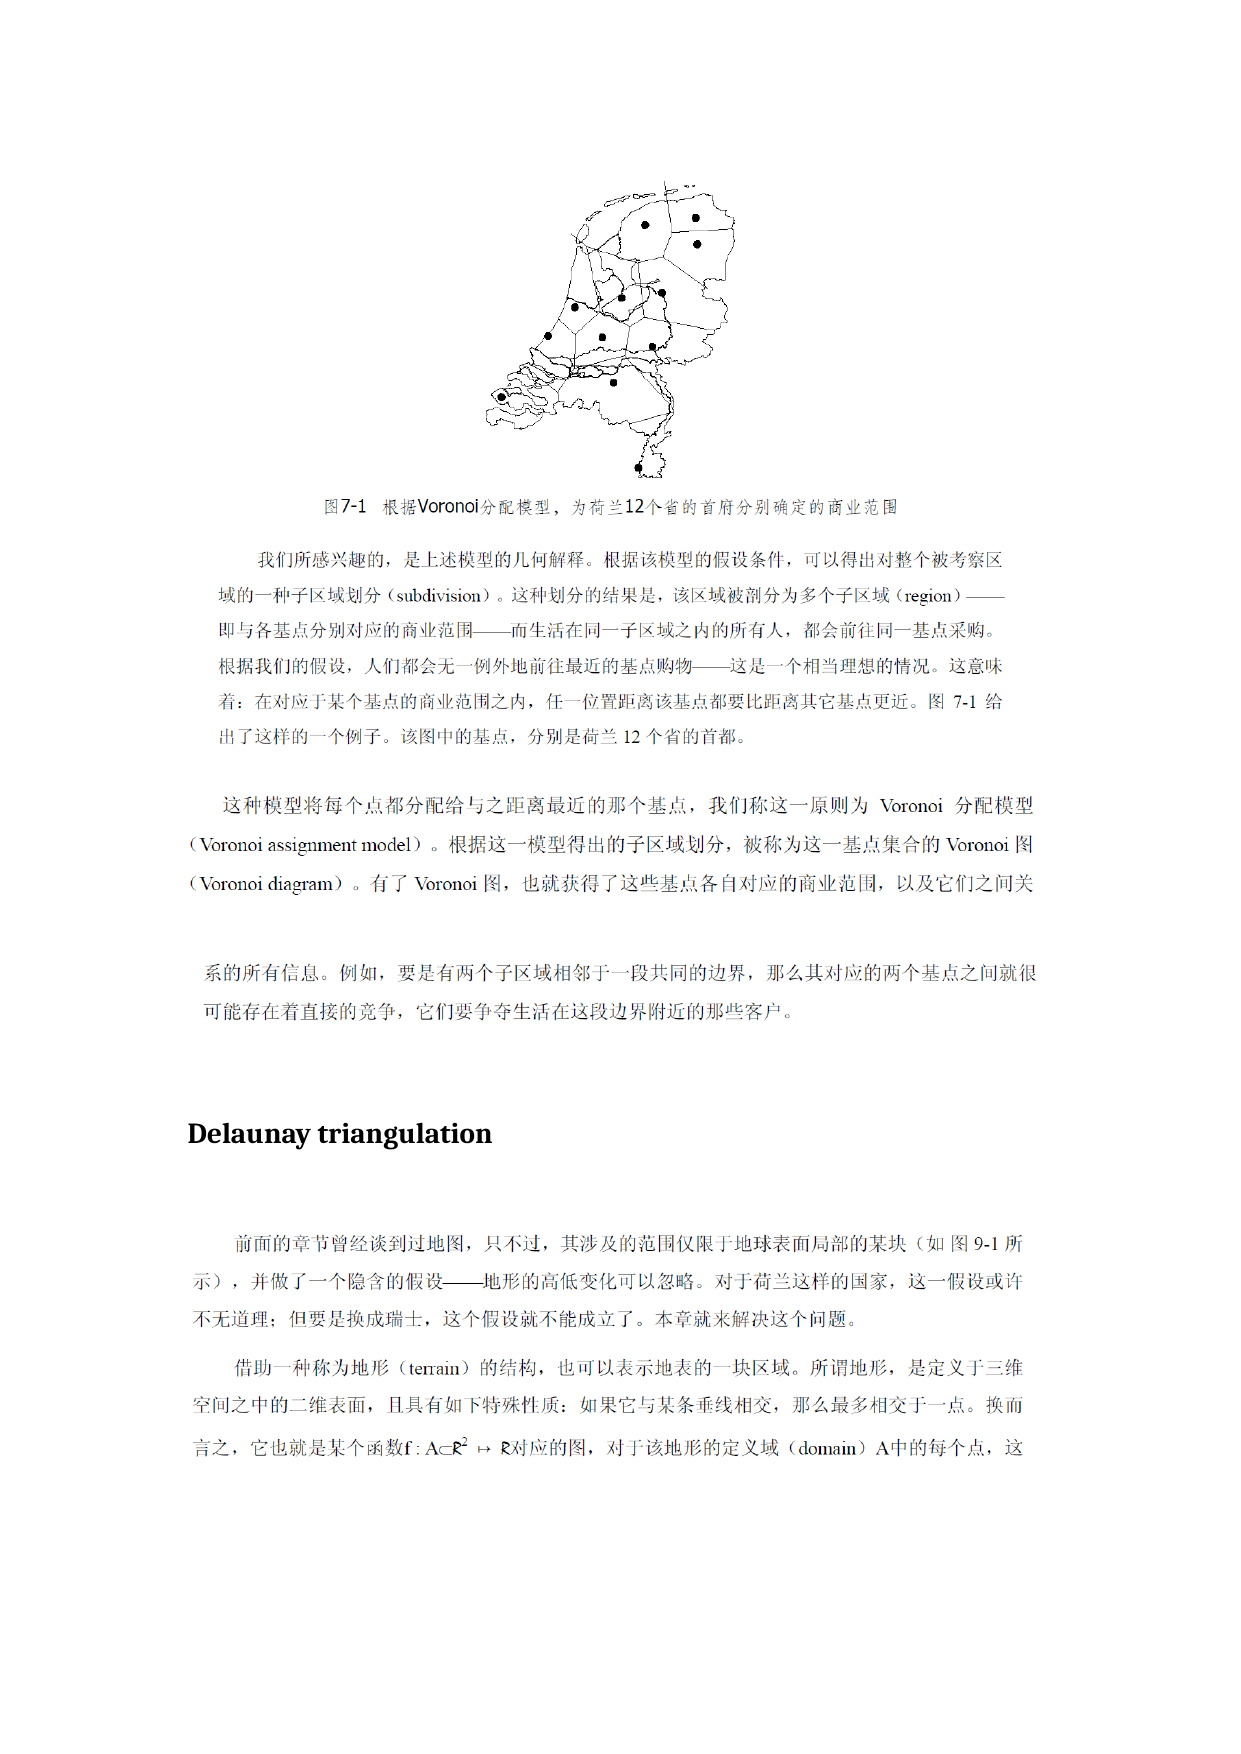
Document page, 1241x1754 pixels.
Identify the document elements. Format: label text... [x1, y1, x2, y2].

picture [187, 942, 1053, 1029]
subtitle Delaunay triangulation [187, 1101, 1053, 1166]
picture [187, 1215, 1053, 1476]
picture [187, 162, 1053, 757]
picture [187, 779, 1053, 916]
